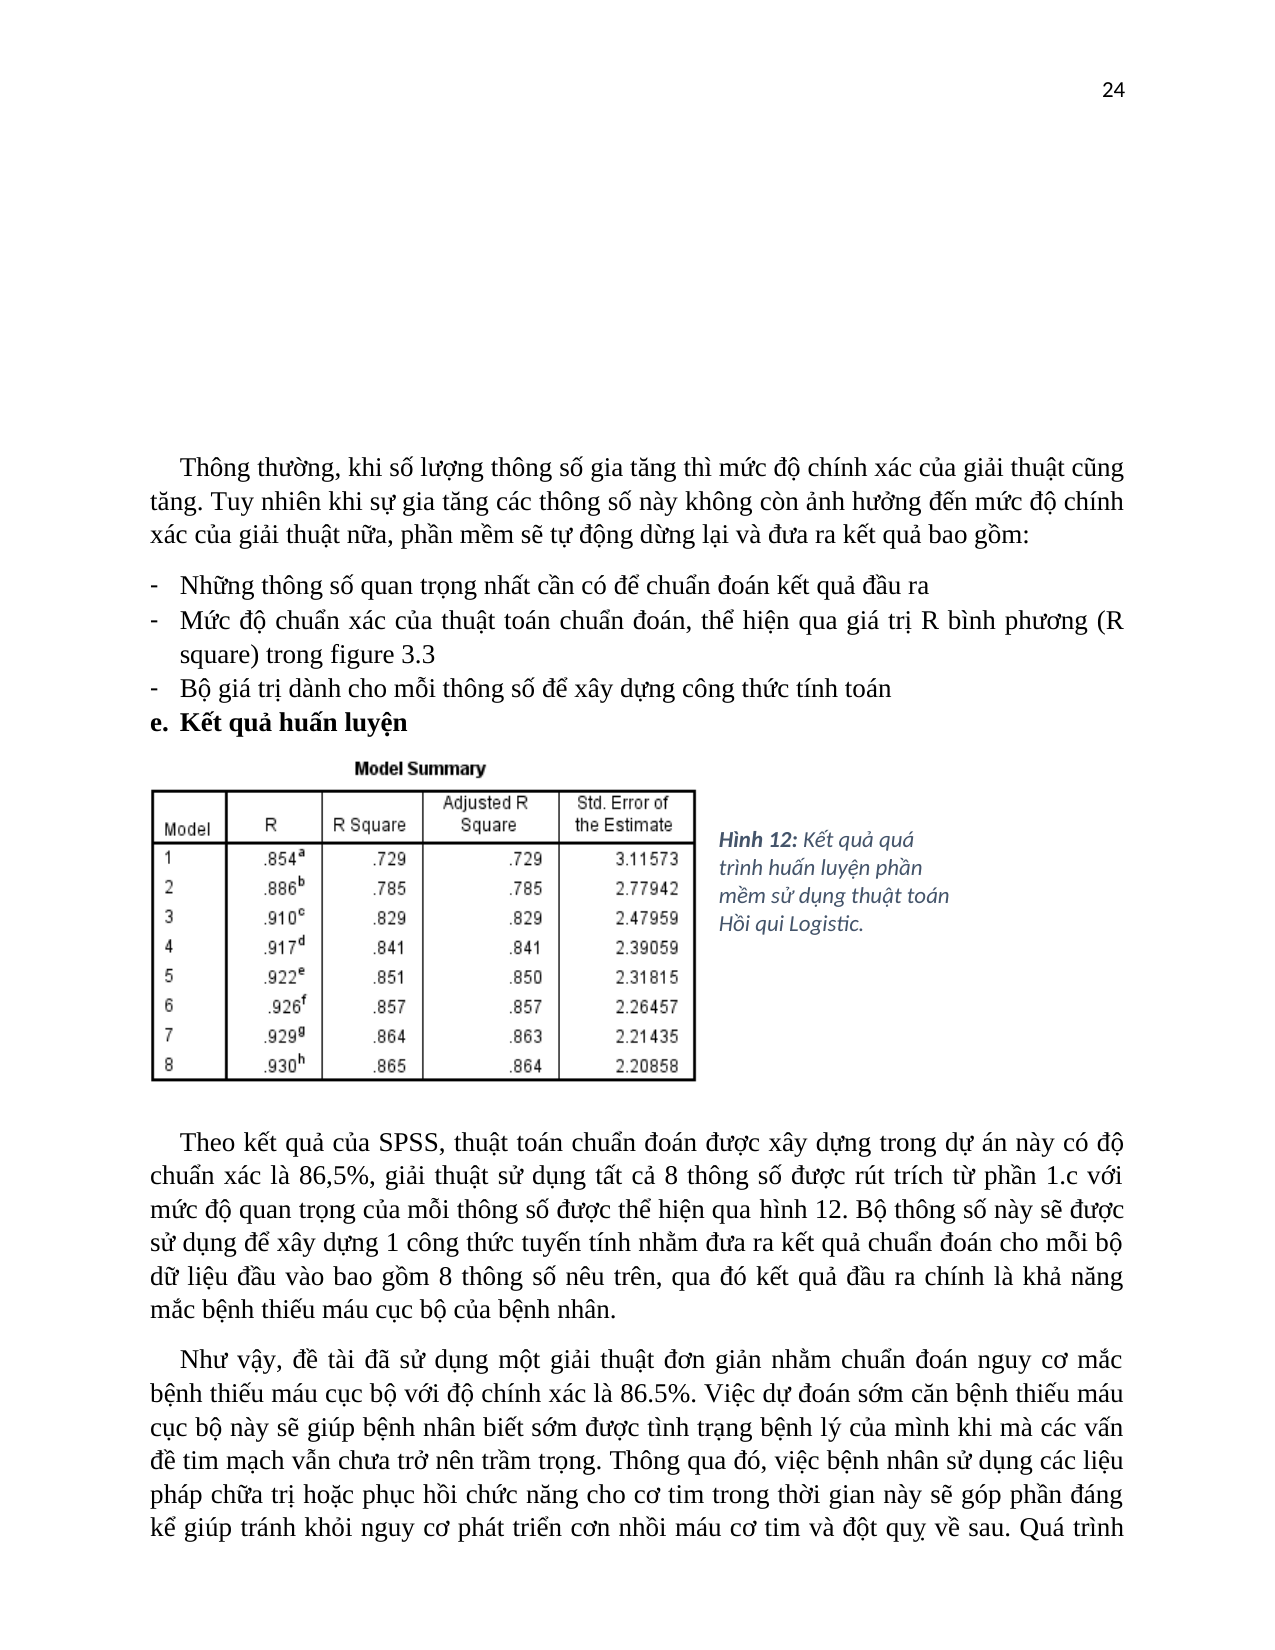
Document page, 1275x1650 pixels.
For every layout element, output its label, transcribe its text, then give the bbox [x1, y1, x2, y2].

list Bộ giá trị dành cho mỗi thông số để xây dựng công thức tính toán [150, 671, 1125, 704]
text Thông thường, khi số lượng thông số gia tăng thì mức độ chính xác của giải thuật cũng tăng. Tuy nhiên khi sự gia tăng các thông số này không còn ảnh hưởng đến mức độ chính xác của giải thuật nữa, phần mềm sẽ tự động dừng lại và đưa ra kết quả bao gồm: [150, 451, 1125, 549]
list Kết quả huấn luyện [150, 706, 1125, 737]
list Những thông số quan trọng nhất cần có để chuẩn đoán kết quả đầu ra [150, 568, 1125, 602]
picture [150, 756, 699, 1086]
list Mức độ chuẩn xác của thuật toán chuẩn đoán, thể hiện qua giá trị R bình phương (R square) trong figure 3.3 [150, 603, 1125, 669]
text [150, 1344, 1125, 1542]
text Theo kết quả của SPSS, thuật toán chuẩn đoán được xây dựng trong dự án này có độ chuẩn xác là 86,5%, giải thuật sử dụng tất cả 8 thông số được rút trích từ phần 1.c với mức độ quan trọng của mỗi thông số được thể hiện qua hình 12. Bộ thông số này sẽ được sử dụng để xây dựng 1 công thức tuyến tính nhằm đưa ra kết quả chuẩn đoán cho mỗi bộ dữ liệu đầu vào bao gồm 8 thông số nêu trên, qua đó kết quả đầu ra chính là khả năng mắc bệnh thiếu máu cục bộ của bệnh nhân. [150, 1126, 1125, 1324]
